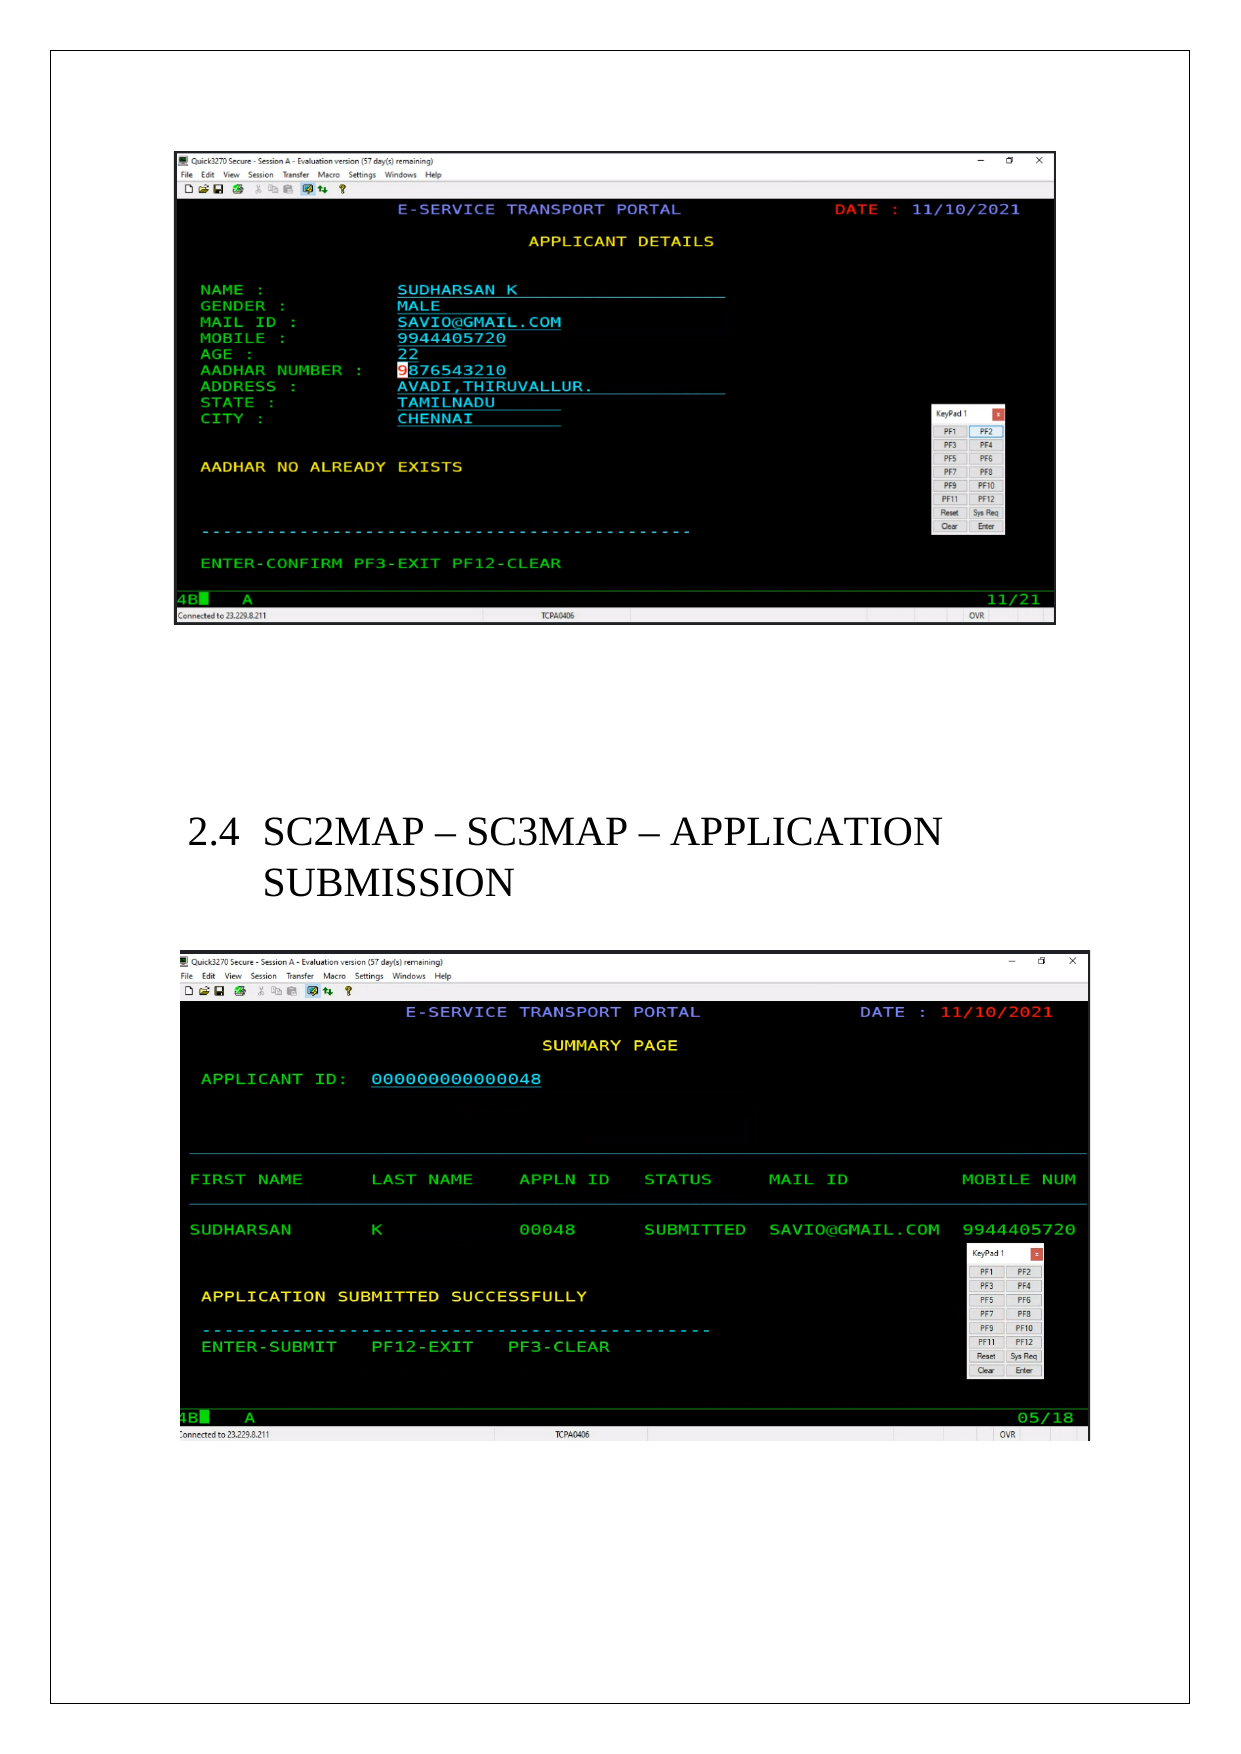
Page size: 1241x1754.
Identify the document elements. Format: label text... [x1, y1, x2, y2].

picture [180, 950, 1091, 1441]
list SC2MAP – SC3MAP – APPLICATION SUBMISSION [187, 806, 1090, 906]
picture [173, 151, 1056, 625]
